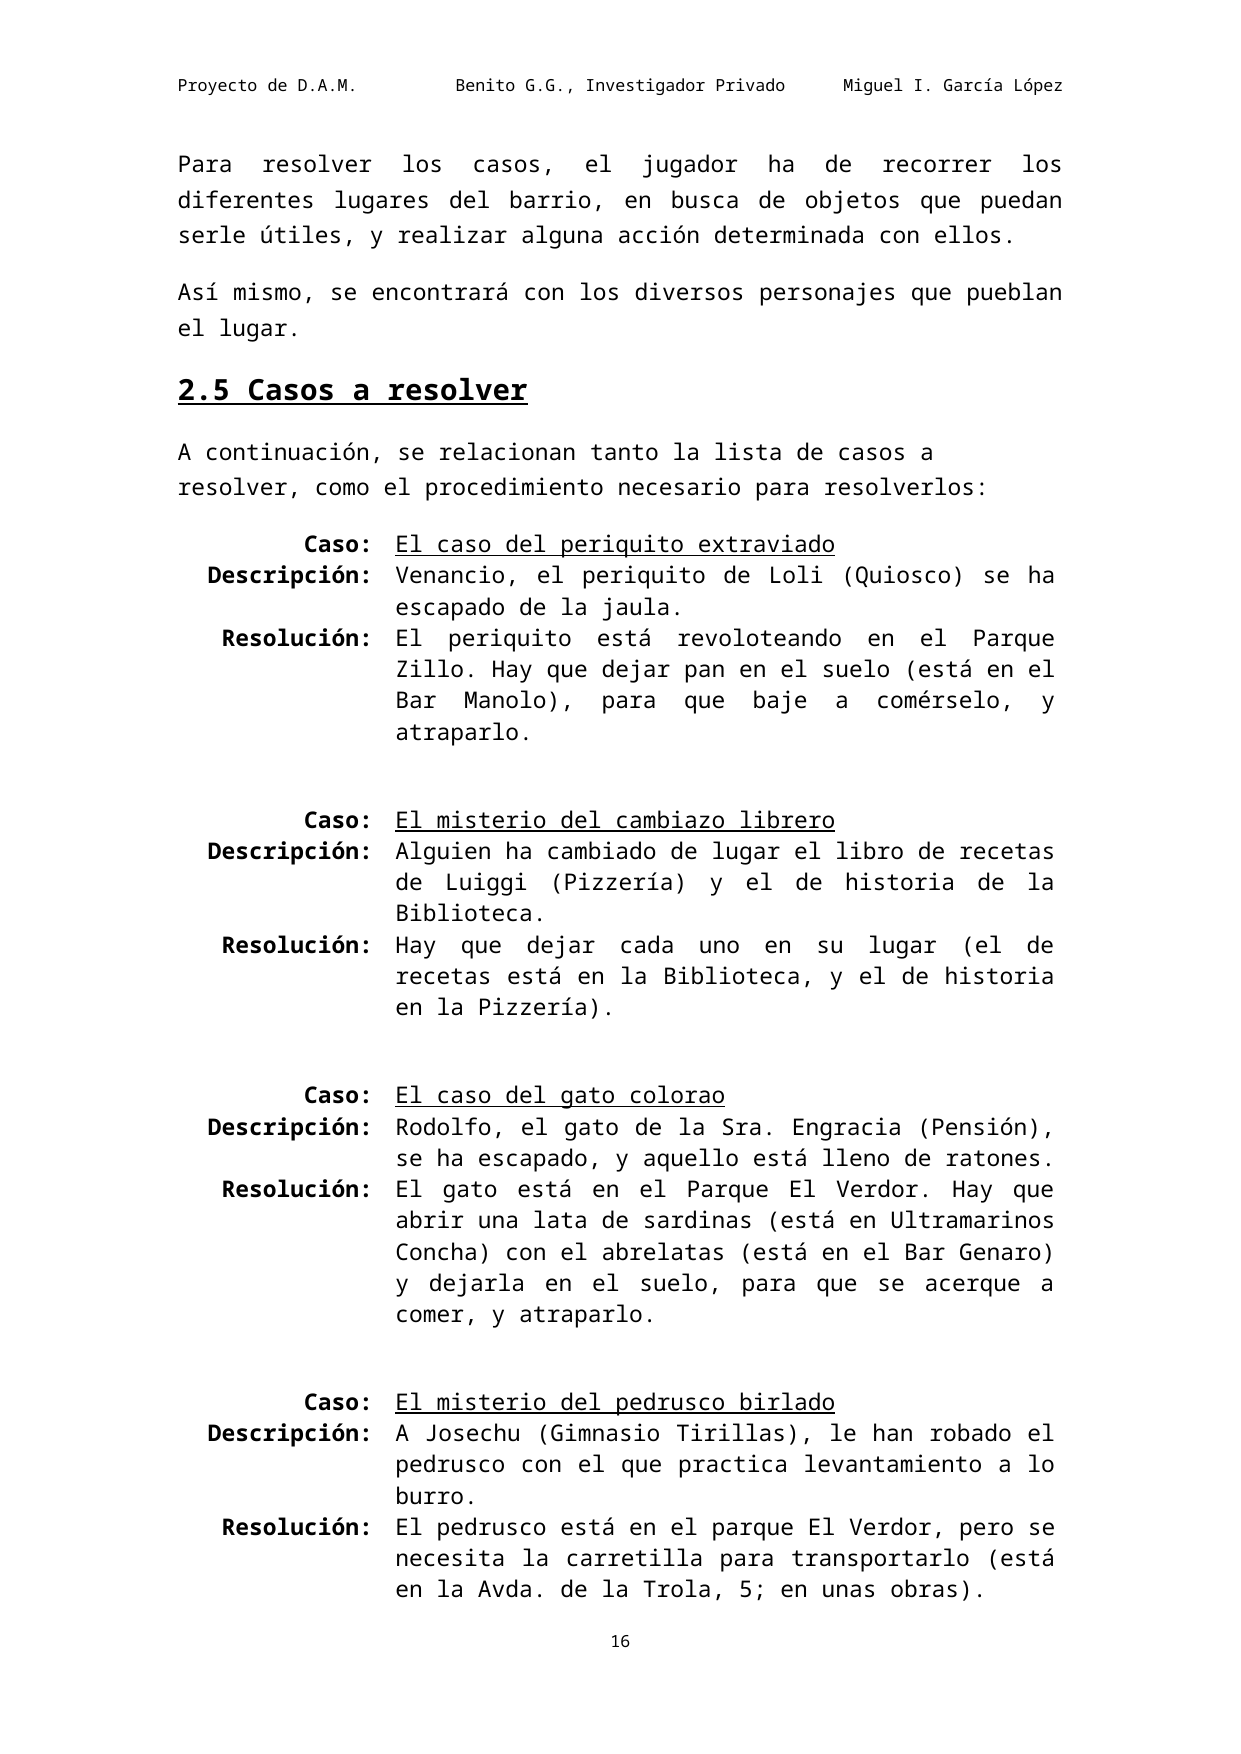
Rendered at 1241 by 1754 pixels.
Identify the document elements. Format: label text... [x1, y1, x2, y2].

text A continuación, se relacionan tanto la lista de casos a resolver, como el procedimiento necesario para resolverlos: [177, 435, 1063, 503]
table_header El misterio del pedrusco birlado [384, 1386, 1066, 1417]
table_cell Rodolfo, el gato de la Sra. Engracia (Pensión), se ha escapado, y aquello está lleno de ratones. [384, 1110, 1066, 1173]
table_header El caso del gato colorao [384, 1079, 1066, 1110]
table_header Caso: [166, 1079, 384, 1110]
table_cell Resolución: [166, 622, 384, 747]
table_header El misterio del cambiazo librero [384, 804, 1066, 835]
table_cell Resolución: [166, 1173, 384, 1329]
table_cell Resolución: [166, 1511, 384, 1605]
table_cell El periquito está revoloteando en el Parque Zillo. Hay que dejar pan en el suelo (está en el Bar Manolo), para que baje a comérselo, y atraparlo. [384, 622, 1066, 747]
table_cell Resolución: [166, 929, 384, 1022]
text Así mismo, se encontrará con los diversos personajes que pueblan el lugar. [177, 276, 1063, 343]
table_header Caso: [166, 1386, 384, 1417]
table_cell Alguien ha cambiado de lugar el libro de recetas de Luiggi (Pizzería) y el de historia de la Biblioteca. [384, 835, 1066, 929]
text 2.5 Casos a resolver [177, 369, 1063, 409]
table_cell El pedrusco está en el parque El Verdor, pero se necesita la carretilla para transportarlo (está en la Avda. de la Trola, 5; en unas obras). [384, 1511, 1066, 1605]
table_cell Venancio, el periquito de Loli (Quiosco) se ha escapado de la jaula. [384, 559, 1066, 622]
table_header Caso: [166, 804, 384, 835]
table_cell Descripción: [166, 835, 384, 929]
table_cell Descripción: [166, 559, 384, 622]
table_cell El gato está en el Parque El Verdor. Hay que abrir una lata de sardinas (está en Ultramarinos Concha) con el abrelatas (está en el Bar Genaro) y dejarla en el suelo, para que se acerque a comer, y atraparlo. [384, 1173, 1066, 1329]
table_cell Descripción: [166, 1417, 384, 1511]
table_header El caso del periquito extraviado [384, 528, 1066, 559]
table_cell Hay que dejar cada uno en su lugar (el de recetas está en la Biblioteca, y el de historia en la Pizzería). [384, 929, 1066, 1022]
table_header Caso: [166, 528, 384, 559]
text Para resolver los casos, el jugador ha de recorrer los diferentes lugares del barrio, en busca de objetos que puedan serle útiles, y realizar alguna acción determinada con ellos. [177, 148, 1063, 251]
table_cell A Josechu (Gimnasio Tirillas), le han robado el pedrusco con el que practica levantamiento a lo burro. [384, 1417, 1066, 1511]
table_cell Descripción: [166, 1110, 384, 1173]
